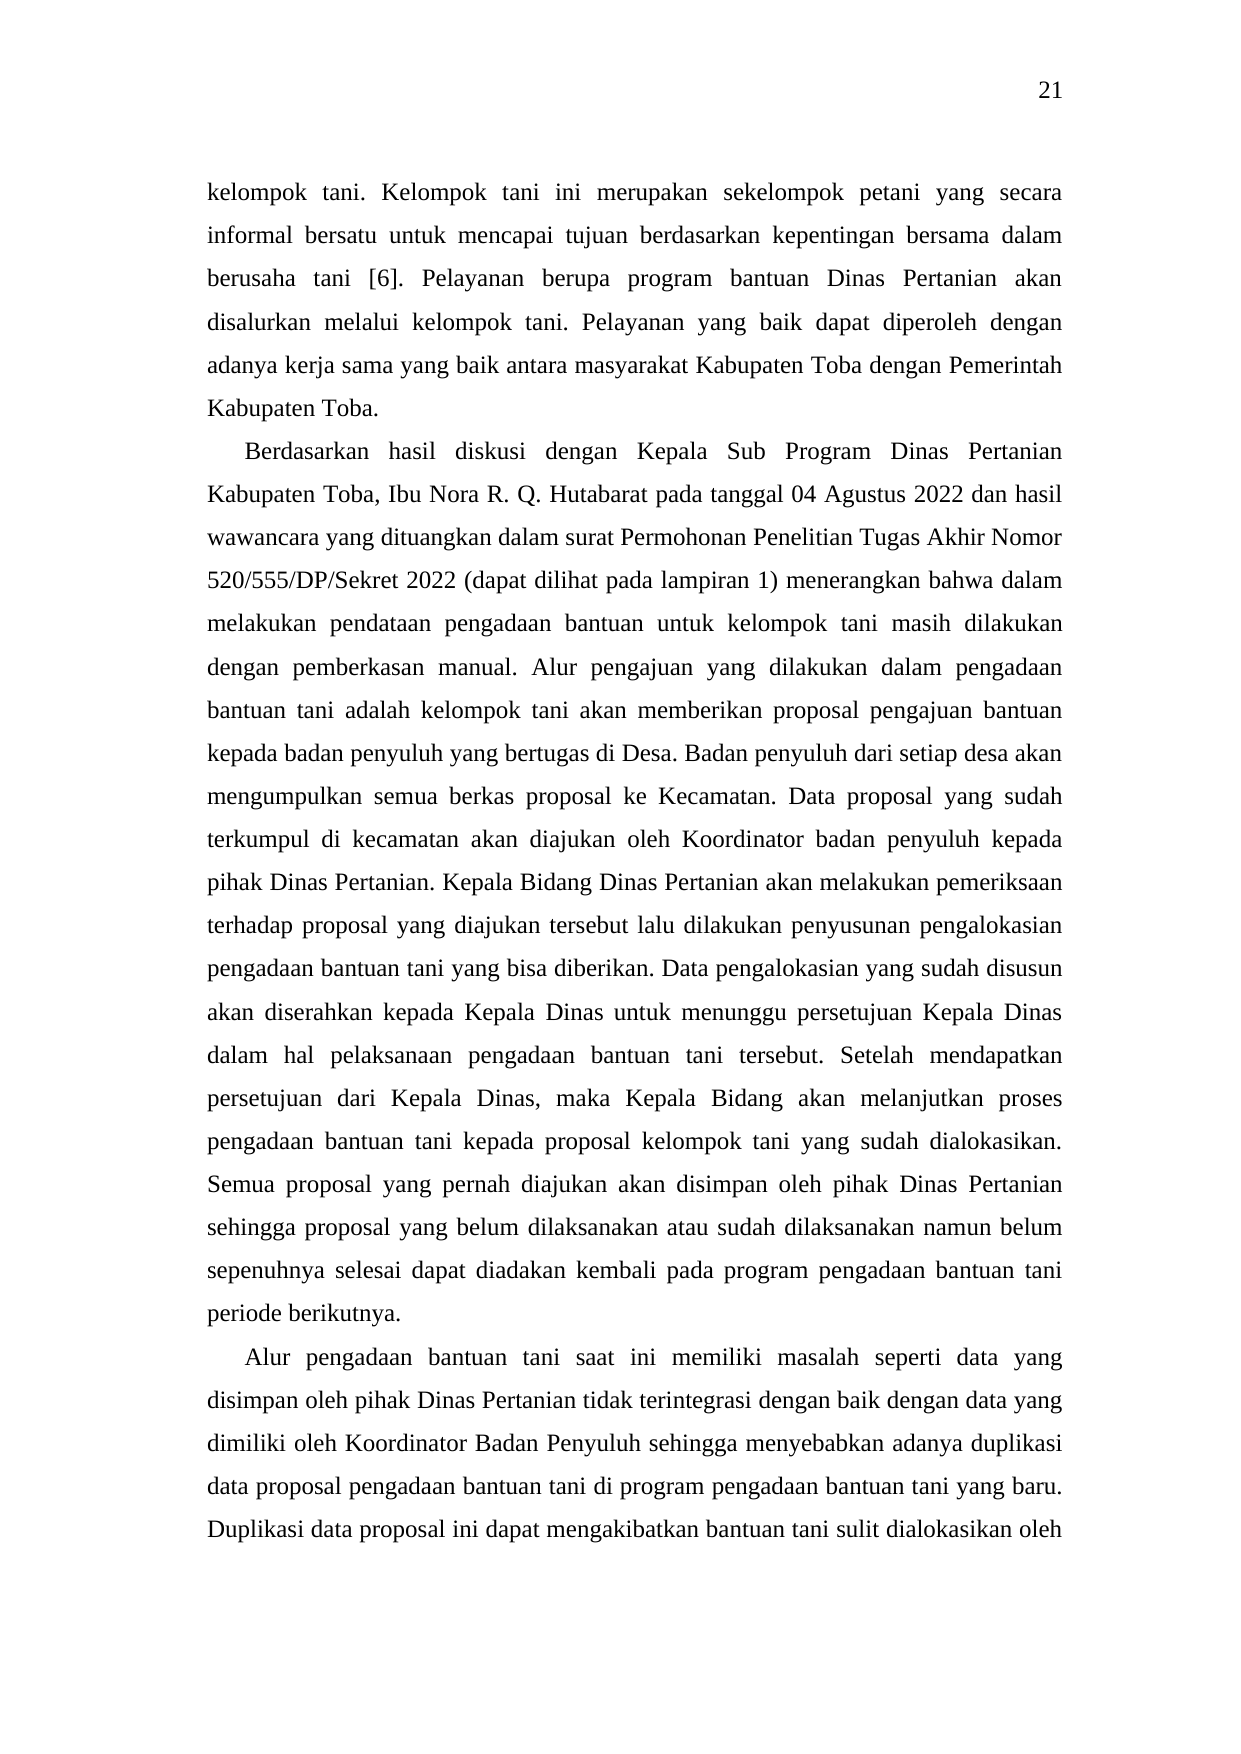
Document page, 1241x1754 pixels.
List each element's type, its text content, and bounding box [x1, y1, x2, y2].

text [207, 177, 1063, 422]
text Berdasarkan hasil diskusi dengan Kepala Sub Program Dinas Pertanian Kabupaten Toba, Ibu Nora R. Q. Hutabarat pada tanggal 04 Agustus 2022 dan hasil wawancara yang dituangkan dalam surat Permohonan Penelitian Tugas Akhir Nomor 520/555/DP/Sekret 2022 (dapat dilihat pada lampiran 1) menerangkan bahwa dalam melakukan pendataan pengadaan bantuan untuk kelompok tani masih dilakukan dengan pemberkasan manual. Alur pengajuan yang dilakukan dalam pengadaan bantuan tani adalah kelompok tani akan memberikan proposal pengajuan bantuan kepada badan penyuluh yang bertugas di Desa. Badan penyuluh dari setiap desa akan mengumpulkan semua berkas proposal ke Kecamatan. Data proposal yang sudah terkumpul di kecamatan akan diajukan oleh Koordinator badan penyuluh kepada pihak Dinas Pertanian. Kepala Bidang Dinas Pertanian akan melakukan pemeriksaan terhadap proposal yang diajukan tersebut lalu dilakukan penyusunan pengalokasian pengadaan bantuan tani yang bisa diberikan. Data pengalokasian yang sudah disusun akan diserahkan kepada Kepala Dinas untuk menunggu persetujuan Kepala Dinas dalam hal pelaksanaan pengadaan bantuan tani tersebut. Setelah mendapatkan persetujuan dari Kepala Dinas, maka Kepala Bidang akan melanjutkan proses pengadaan bantuan tani kepada proposal kelompok tani yang sudah dialokasikan. Semua proposal yang pernah diajukan akan disimpan oleh pihak Dinas Pertanian sehingga proposal yang belum dilaksanakan atau sudah dilaksanakan namun belum sepenuhnya selesai dapat diadakan kembali pada program pengadaan bantuan tani periode berikutnya. [207, 436, 1063, 1327]
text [207, 1342, 1063, 1543]
